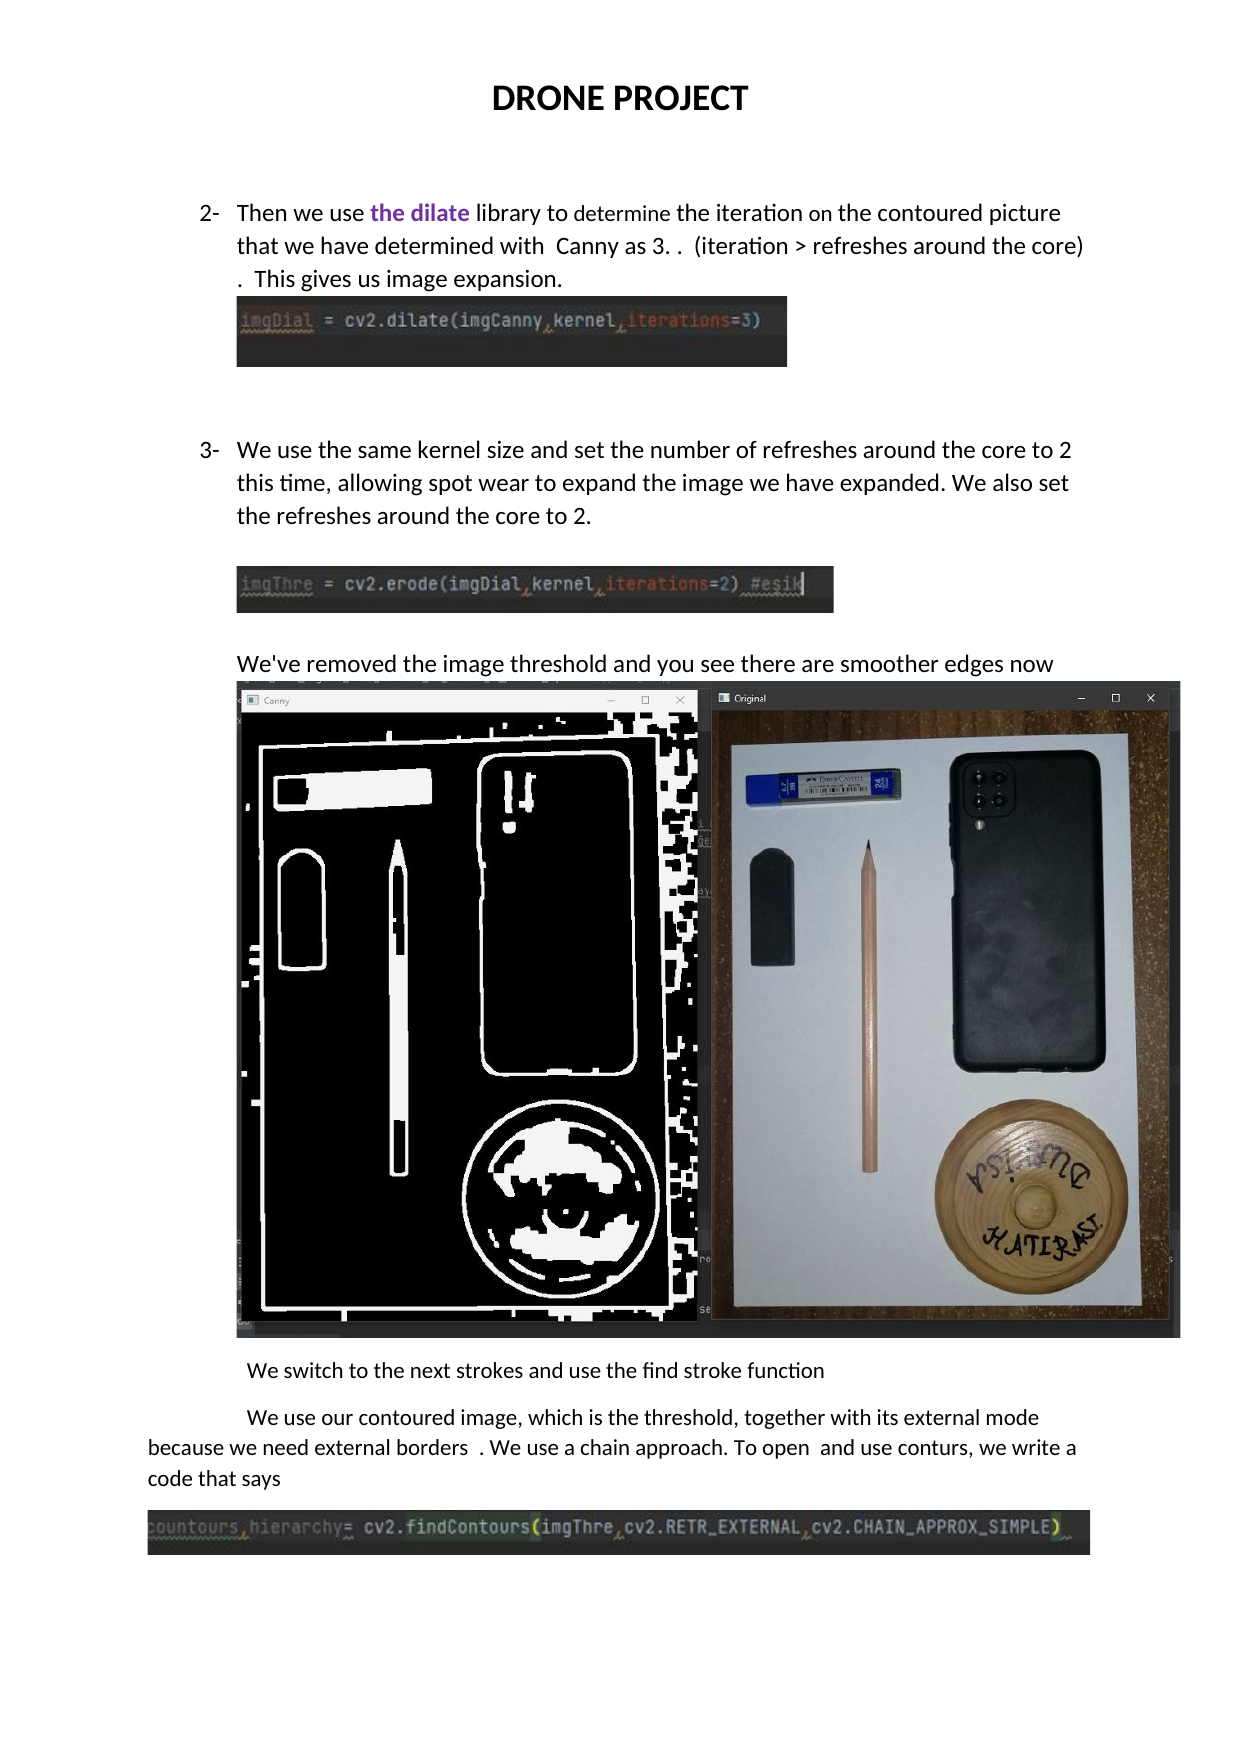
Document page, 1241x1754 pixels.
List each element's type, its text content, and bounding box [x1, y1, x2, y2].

list We use the same kernel size and set the number of refreshes around the core to 2 this time, allowing spot wear to expand the image we have expanded. We also set the refreshes around the core to 2. [199, 435, 1093, 531]
list Then we use the dilate library to determine the iteration on the contoured picture that we have determined with Canny as 3. . (iteration > refreshes around the core) . This gives us image expansion. [199, 197, 1093, 293]
list We've removed the image threshold and you see there are smoother edges now [237, 648, 1093, 679]
text We use our contoured image, which is the threshold, together with its external mode because we need external borders . We use a chain approach. To open and use conturs, we write a code that says [148, 1403, 1093, 1492]
picture [236, 566, 834, 613]
picture [236, 681, 1181, 1338]
text We switch to the next strokes and use the find stroke function [148, 1356, 1093, 1384]
picture [236, 296, 788, 367]
picture [147, 1510, 1091, 1555]
